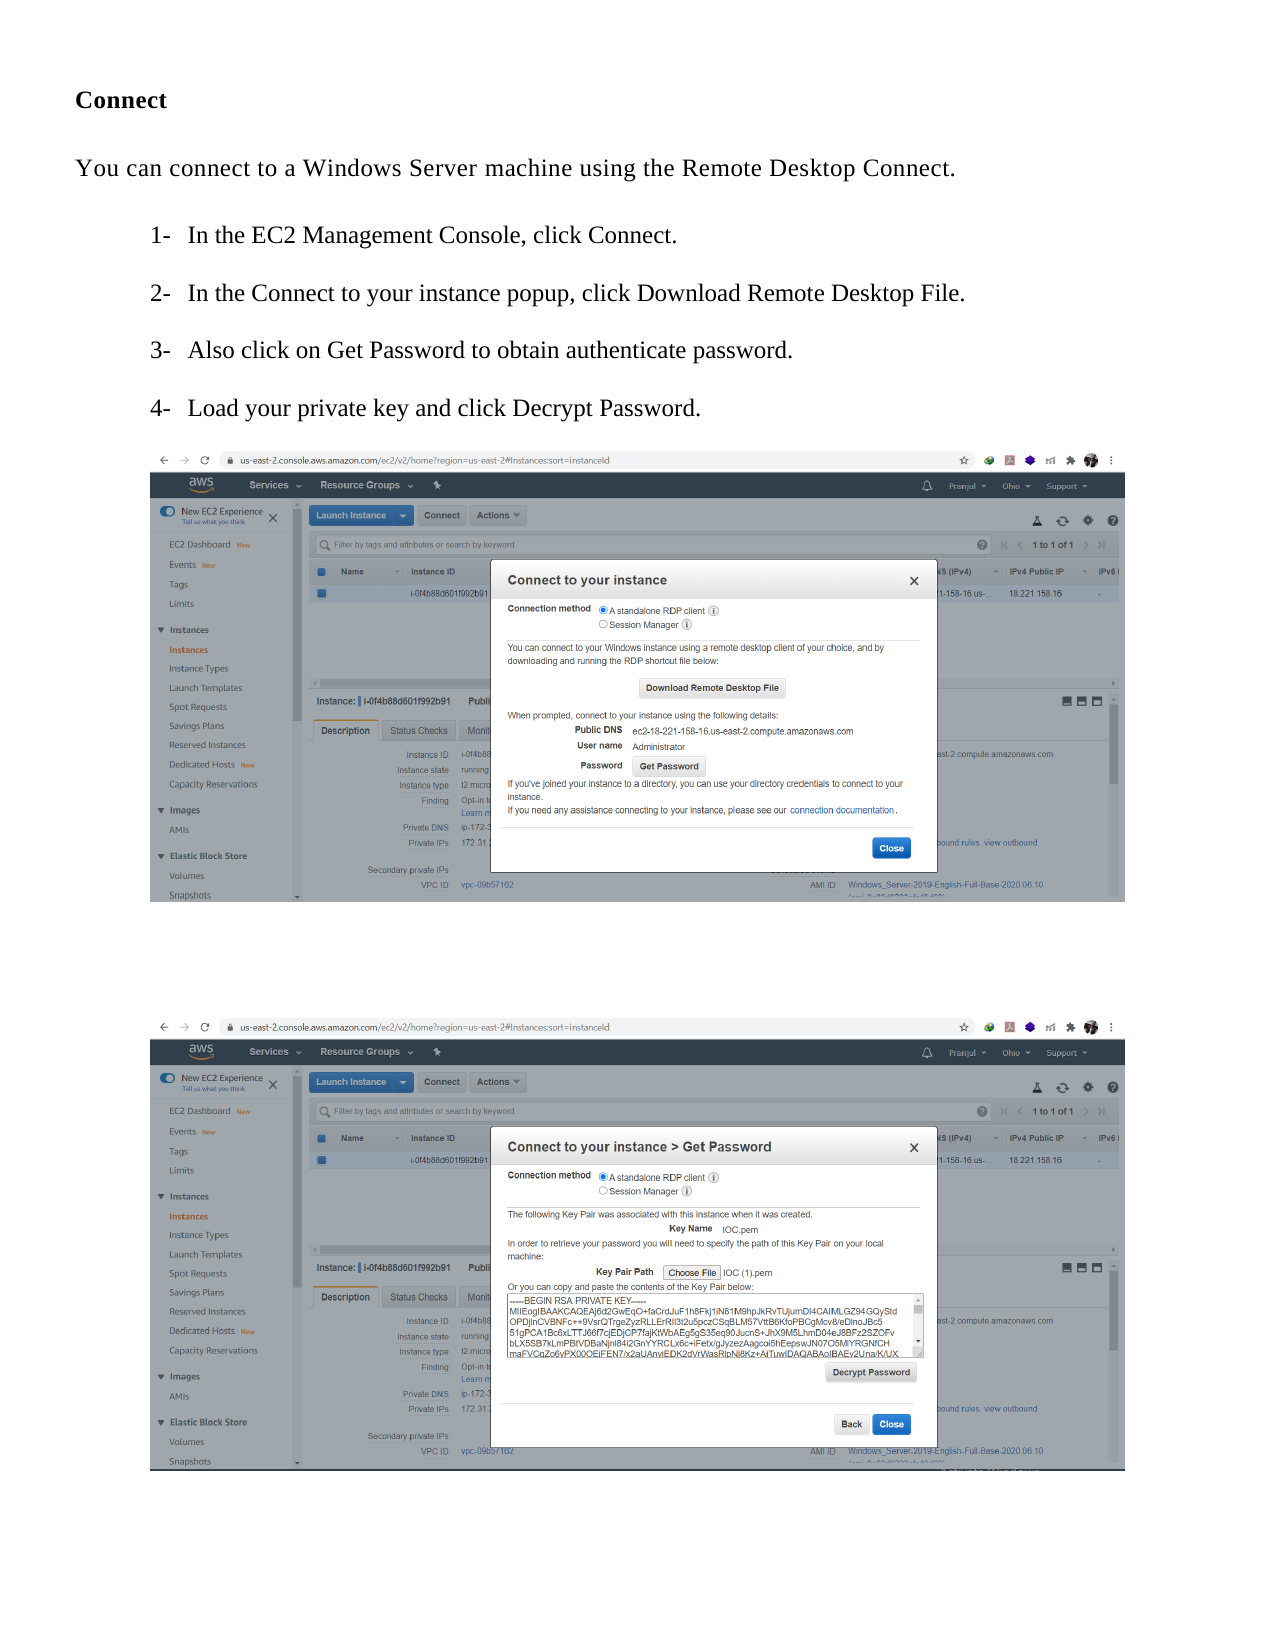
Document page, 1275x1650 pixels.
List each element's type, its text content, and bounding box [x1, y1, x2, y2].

list Load your private key and click Decrypt Password. [150, 393, 1200, 422]
list In the Connect to your instance popup, click Download Remote Desktop File. [150, 278, 1200, 307]
list Also click on Get Password to obtain authenticate password. [150, 336, 1200, 364]
text You can connect to a Windows Server machine using the Remote Desktop Connect. [75, 153, 1200, 182]
picture [150, 450, 1125, 902]
text Connect [75, 85, 1200, 114]
picture [150, 1016, 1125, 1471]
list In the EC2 Management Console, click Connect. [150, 221, 1200, 249]
